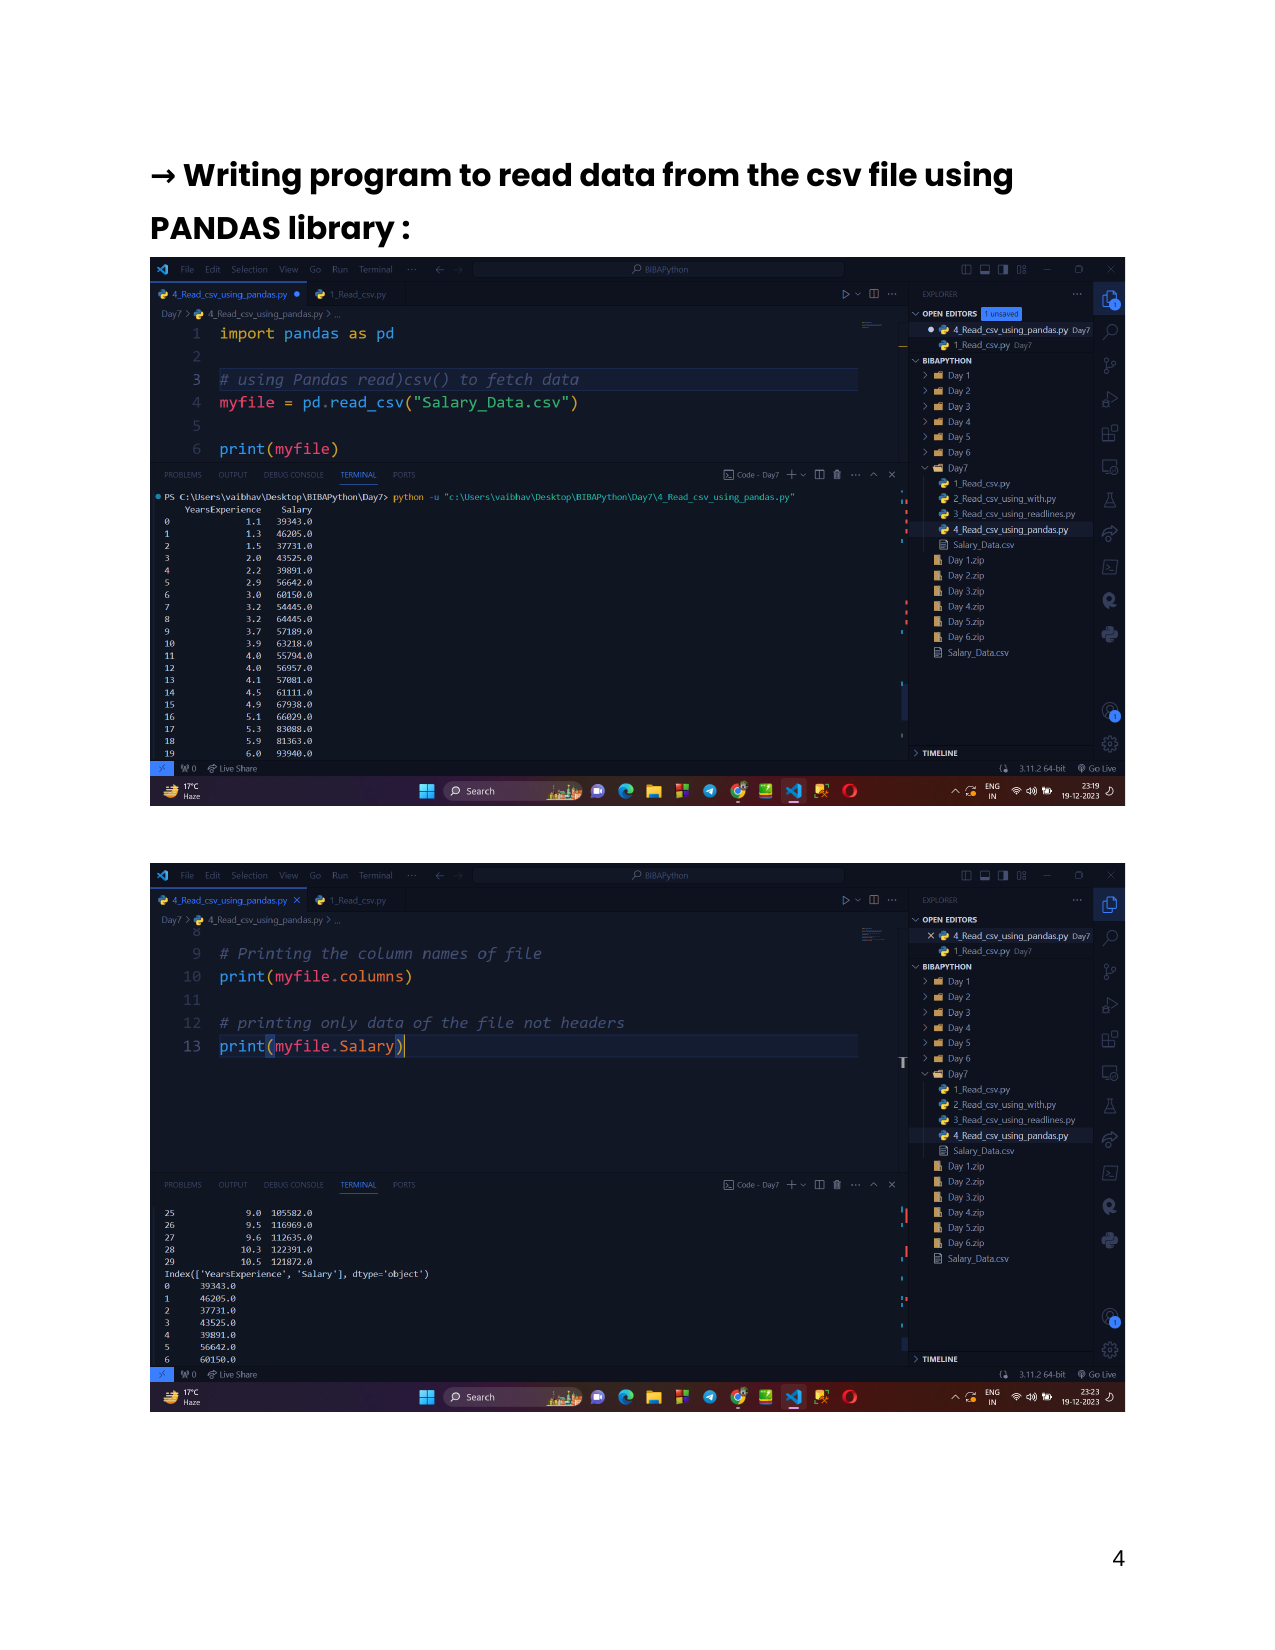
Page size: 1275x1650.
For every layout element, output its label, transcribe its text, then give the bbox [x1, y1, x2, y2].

picture [150, 257, 1125, 806]
picture [150, 863, 1125, 1412]
text → Writing program to read data from the csv file using PANDAS library : [150, 150, 1125, 251]
